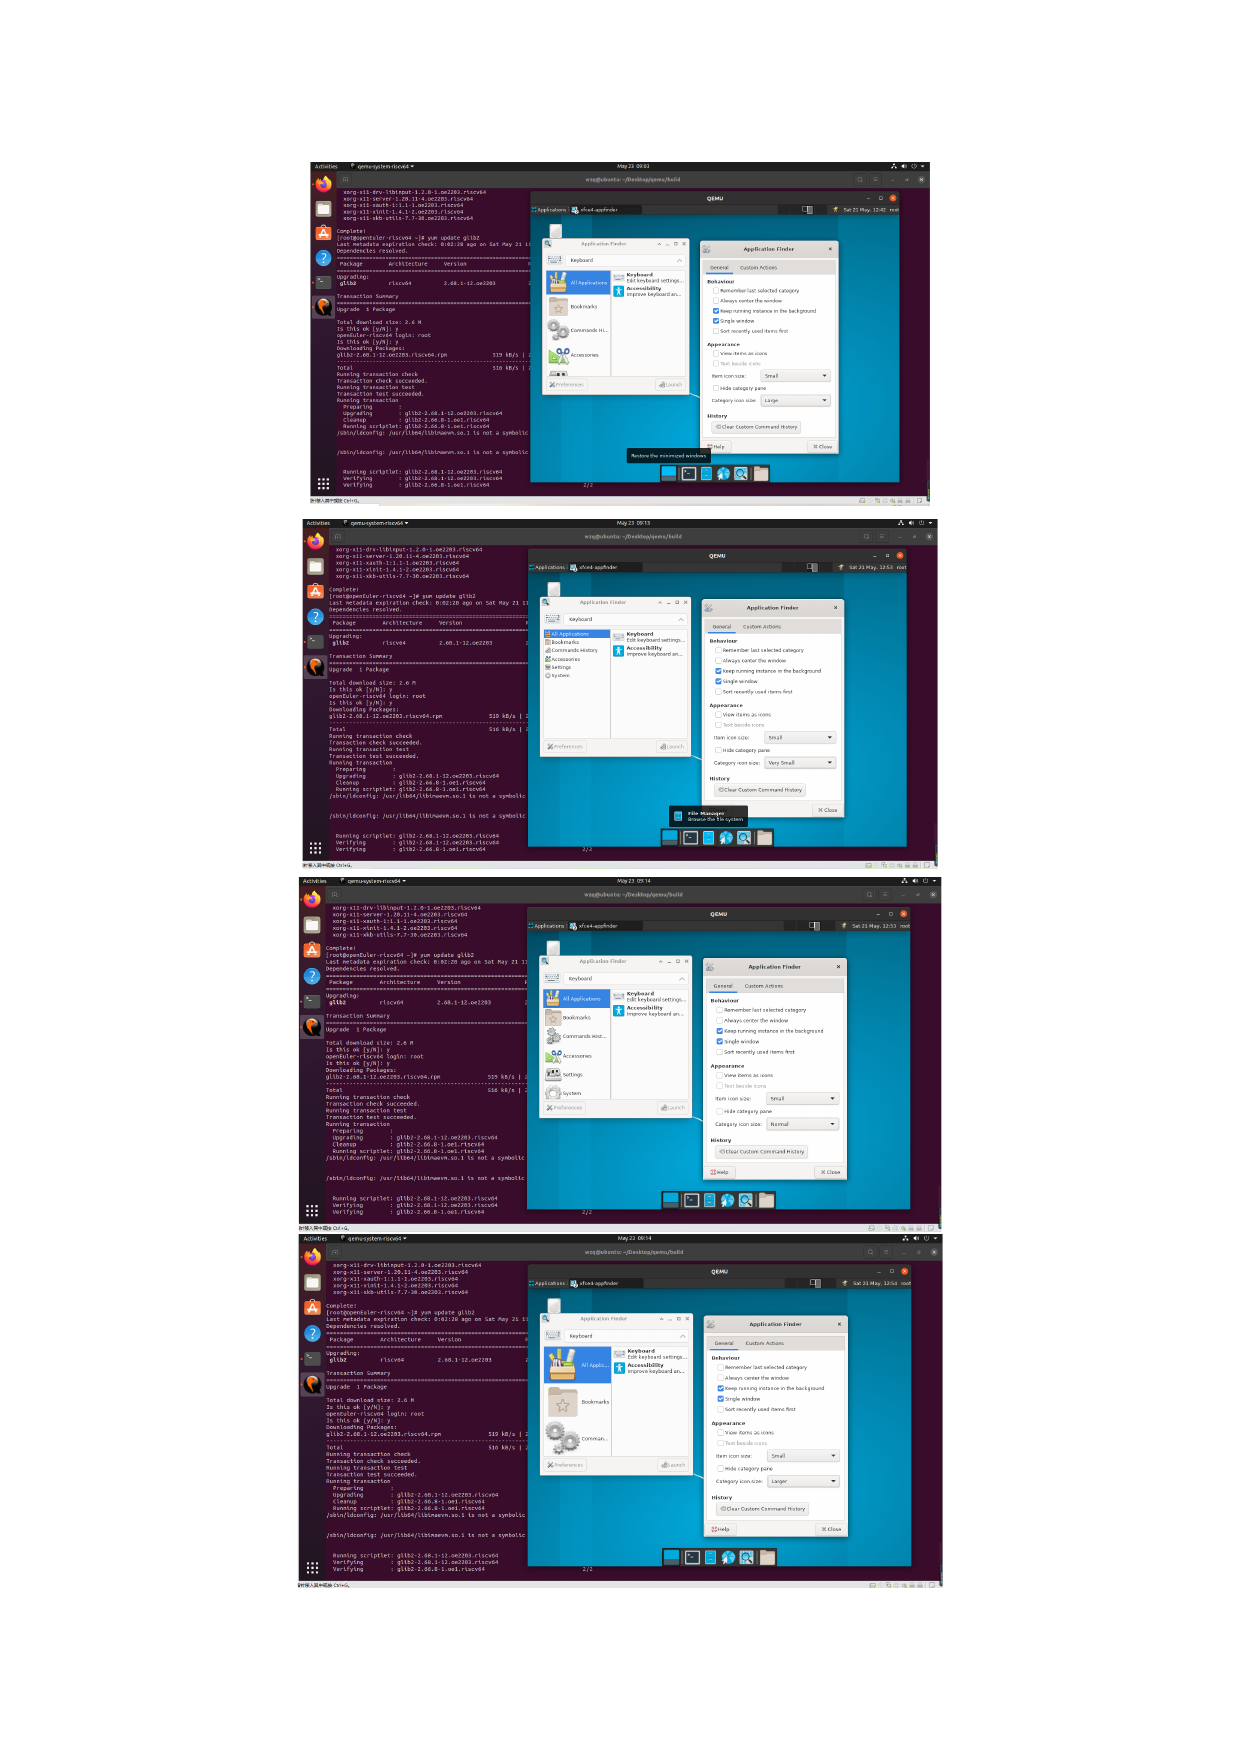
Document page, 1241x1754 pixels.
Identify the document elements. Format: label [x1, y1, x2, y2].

picture [297, 1234, 943, 1588]
picture [302, 519, 938, 869]
picture [298, 877, 942, 1232]
picture [310, 162, 930, 506]
